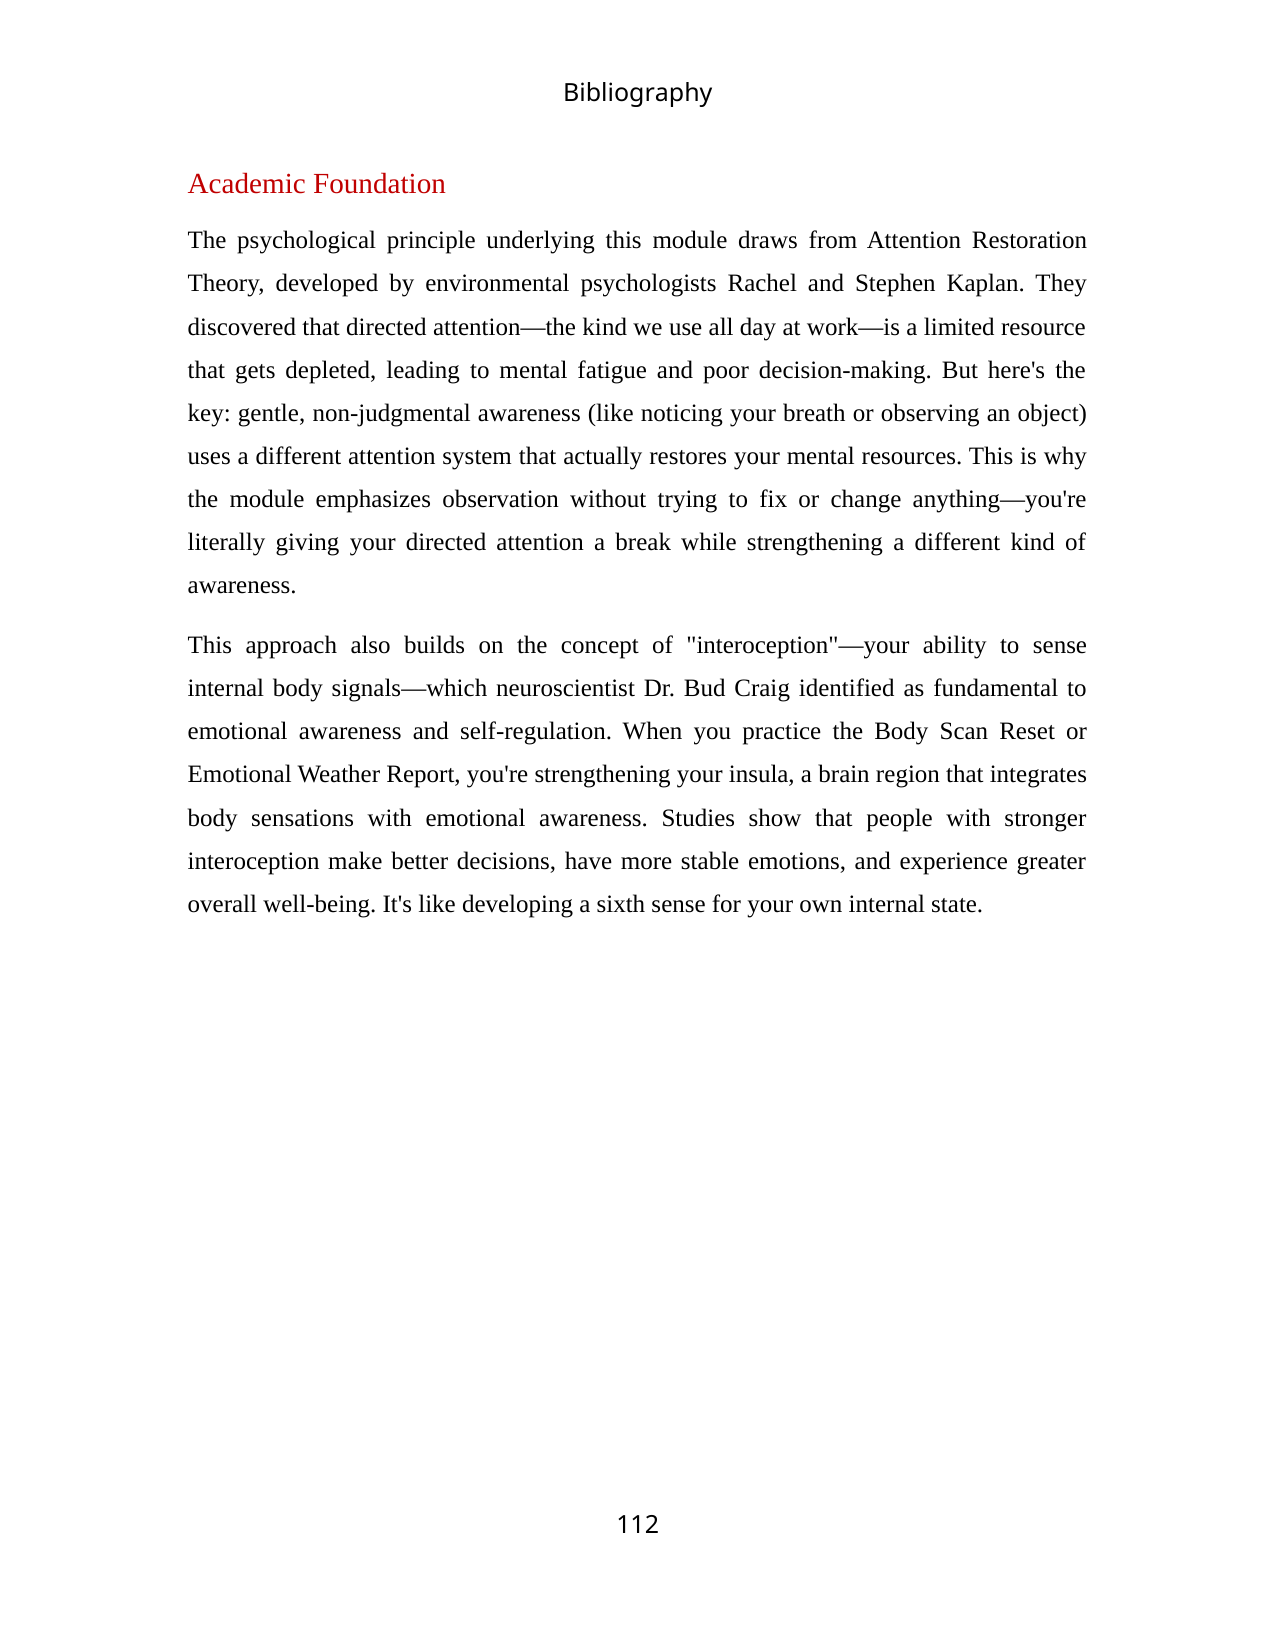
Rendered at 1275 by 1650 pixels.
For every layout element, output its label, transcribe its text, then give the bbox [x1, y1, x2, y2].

text The psychological principle underlying this module draws from Attention Restoration Theory, developed by environmental psychologists Rachel and Stephen Kaplan. They discovered that directed attention—the kind we use all day at work—is a limited resource that gets depleted, leading to mental fatigue and poor decision-making. But here's the key: gentle, non-judgmental awareness (like noticing your breath or observing an object) uses a different attention system that actually restores your mental resources. This is why the module emphasizes observation without trying to fix or change anything—you're literally giving your directed attention a break while strengthening a different kind of awareness. [187, 225, 1087, 599]
subtitle Academic Foundation [187, 167, 1087, 200]
text This approach also builds on the concept of "interoception"—your ability to sense internal body signals—which neuroscientist Dr. Bud Craig identified as fundamental to emotional awareness and self-regulation. When you practice the Body Scan Reset or Emotional Weather Report, you're strengthening your insula, a brain region that integrates body sensations with emotional awareness. Studies show that people with stronger interoception make better decisions, have more stable emotions, and experience greater overall well-being. It's like developing a sixth sense for your own internal state. [187, 630, 1087, 918]
